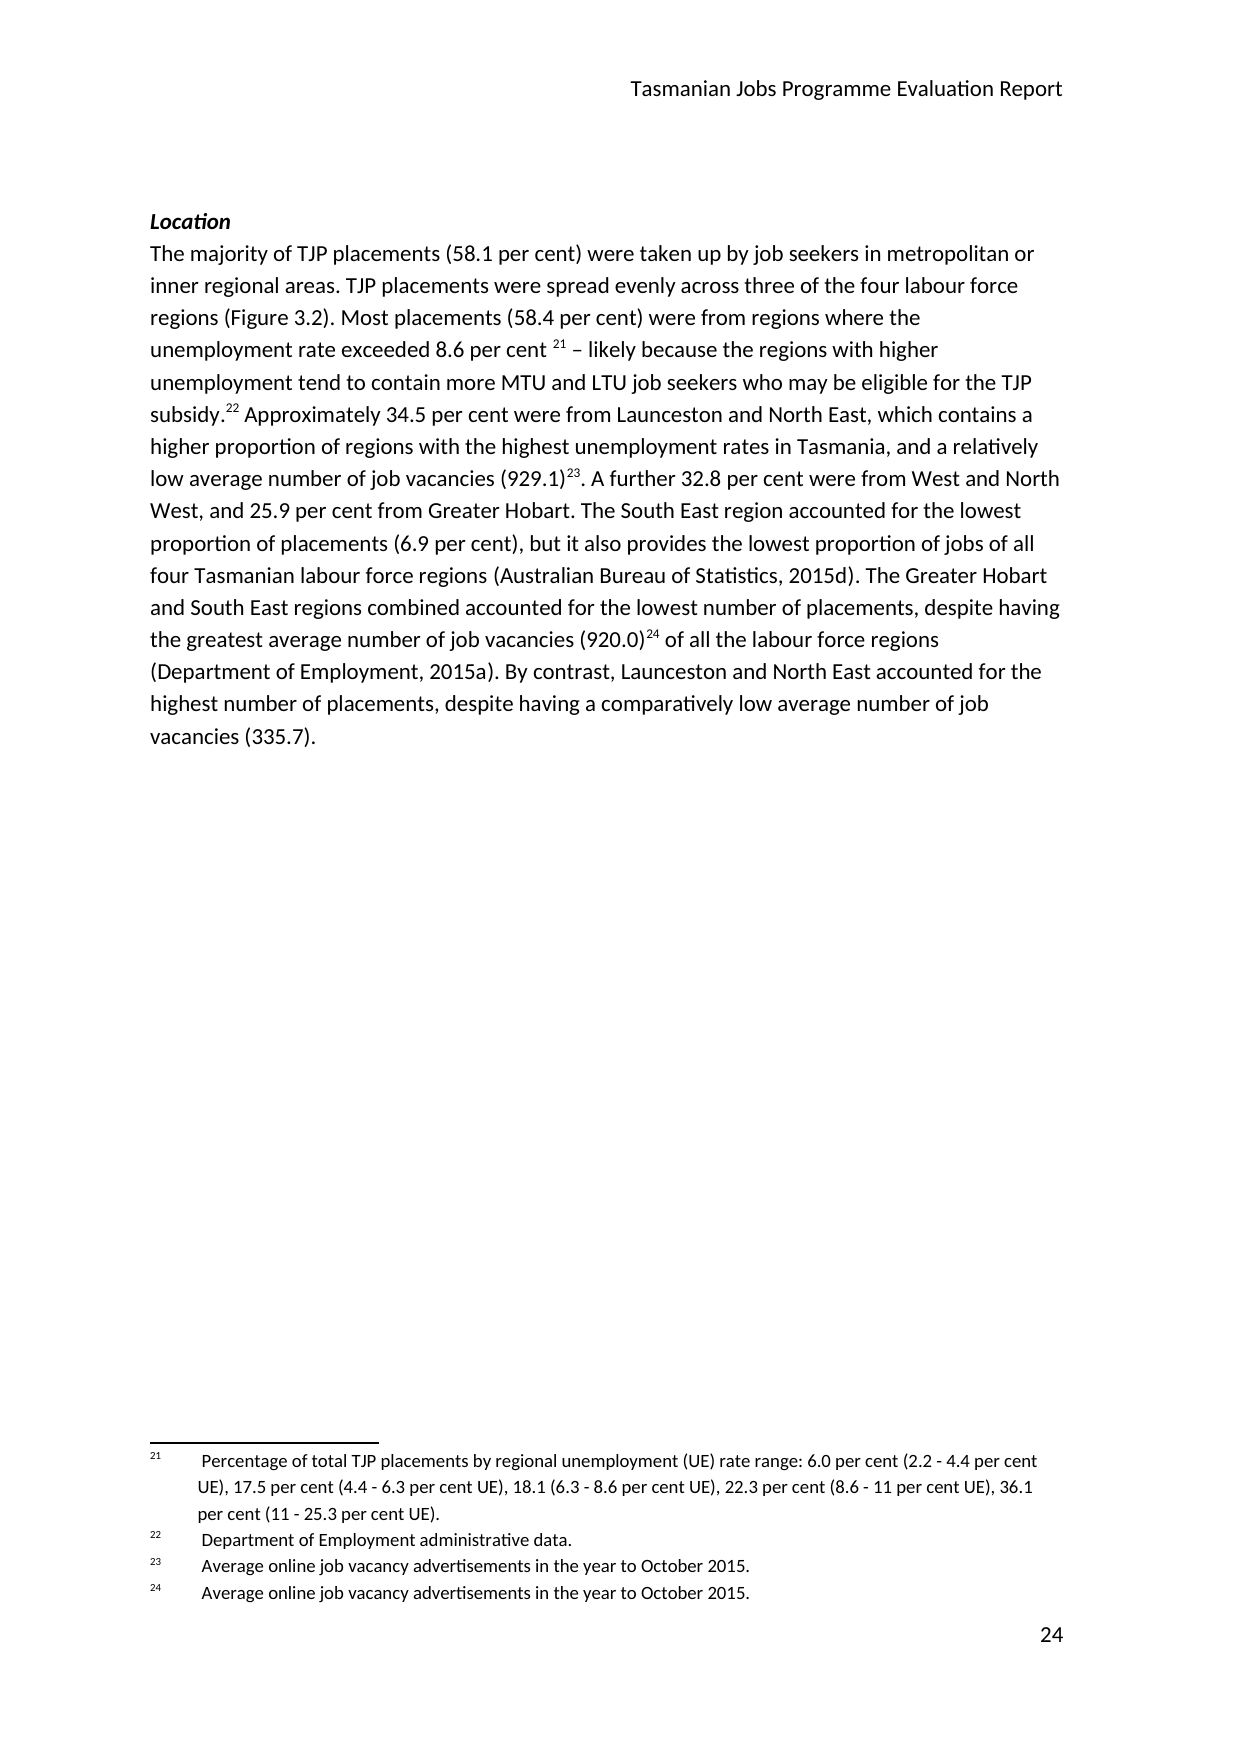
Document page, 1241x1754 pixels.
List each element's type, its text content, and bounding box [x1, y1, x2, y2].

subtitle Location [150, 207, 1063, 235]
text The majority of TJP placements (58.1 per cent) were taken up by job seekers in metropolitan or inner regional areas. TJP placements were spread evenly across three of the four labour force regions (Figure 3.2). Most placements (58.4 per cent) were from regions where the unemployment rate exceeded 8.6 per cent – likely because the regions with higher unemployment tend to contain more MTU and LTU job seekers who may be eligible for the TJP subsidy. Approximately 34.5 per cent were from Launceston and North East, which contains a higher proportion of regions with the highest unemployment rates in Tasmania, and a relatively low average number of job vacancies (929.1). A further 32.8 per cent were from West and North West, and 25.9 per cent from Greater Hobart. The South East region accounted for the lowest proportion of placements (6.9 per cent), but it also provides the lowest proportion of jobs of all four Tasmanian labour force regions (Australian Bureau of Statistics, 2015d). The Greater Hobart and South East regions combined accounted for the lowest number of placements, despite having the greatest average number of job vacancies (920.0) of all the labour force regions (Department of Employment, 2015a). By contrast, Launceston and North East accounted for the highest number of placements, despite having a comparatively low average number of job vacancies (335.7). [150, 239, 1063, 750]
